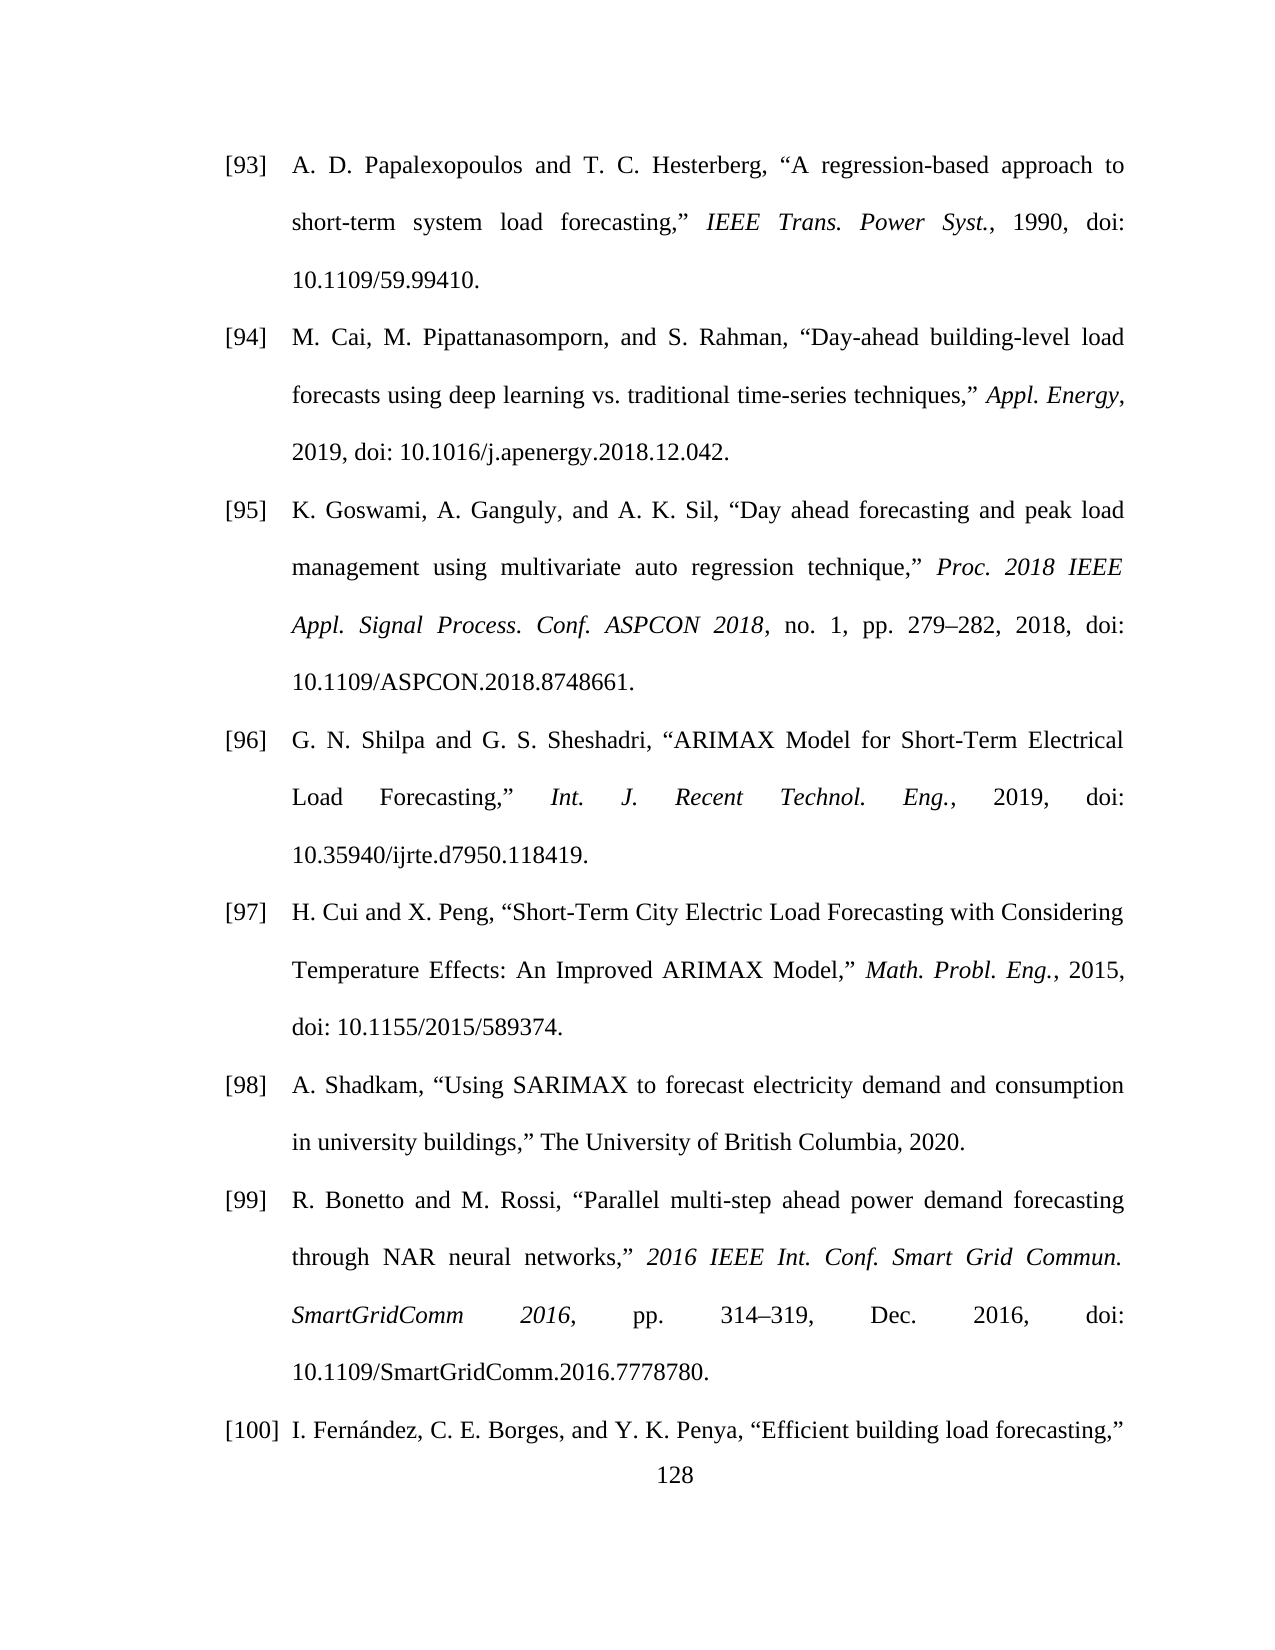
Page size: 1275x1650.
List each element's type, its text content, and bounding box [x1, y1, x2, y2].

text [97] H. Cui and X. Peng, “Short-Term City Electric Load Forecasting with Considering Temperature Effects: An Improved ARIMAX Model,” Math. Probl. Eng., 2015, doi: 10.1155/2015/589374. [225, 897, 1125, 1041]
text [98] A. Shadkam, “Using SARIMAX to forecast electricity demand and consumption in university buildings,” The University of British Columbia, 2020. [225, 1070, 1125, 1156]
text [95] K. Goswami, A. Ganguly, and A. K. Sil, “Day ahead forecasting and peak load management using multivariate auto regression technique,” Proc. 2018 IEEE Appl. Signal Process. Conf. ASPCON 2018, no. 1, pp. 279–282, 2018, doi: 10.1109/ASPCON.2018.8748661. [225, 495, 1125, 696]
text [96] G. N. Shilpa and G. S. Sheshadri, “ARIMAX Model for Short-Term Electrical Load Forecasting,” Int. J. Recent Technol. Eng., 2019, doi: 10.35940/ijrte.d7950.118419. [225, 725, 1125, 869]
text [99] R. Bonetto and M. Rossi, “Parallel multi-step ahead power demand forecasting through NAR neural networks,” 2016 IEEE Int. Conf. Smart Grid Commun. SmartGridComm 2016, pp. 314–319, Dec. 2016, doi: 10.1109/SmartGridComm.2016.7778780. [225, 1185, 1125, 1386]
text [93] A. D. Papalexopoulos and T. C. Hesterberg, “A regression-based approach to short-term system load forecasting,” IEEE Trans. Power Syst., 1990, doi: 10.1109/59.99410. [225, 150, 1125, 294]
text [225, 1415, 1125, 1444]
text [94] M. Cai, M. Pipattanasomporn, and S. Rahman, “Day-ahead building-level load forecasts using deep learning vs. traditional time-series techniques,” Appl. Energy, 2019, doi: 10.1016/j.apenergy.2018.12.042. [225, 322, 1125, 466]
